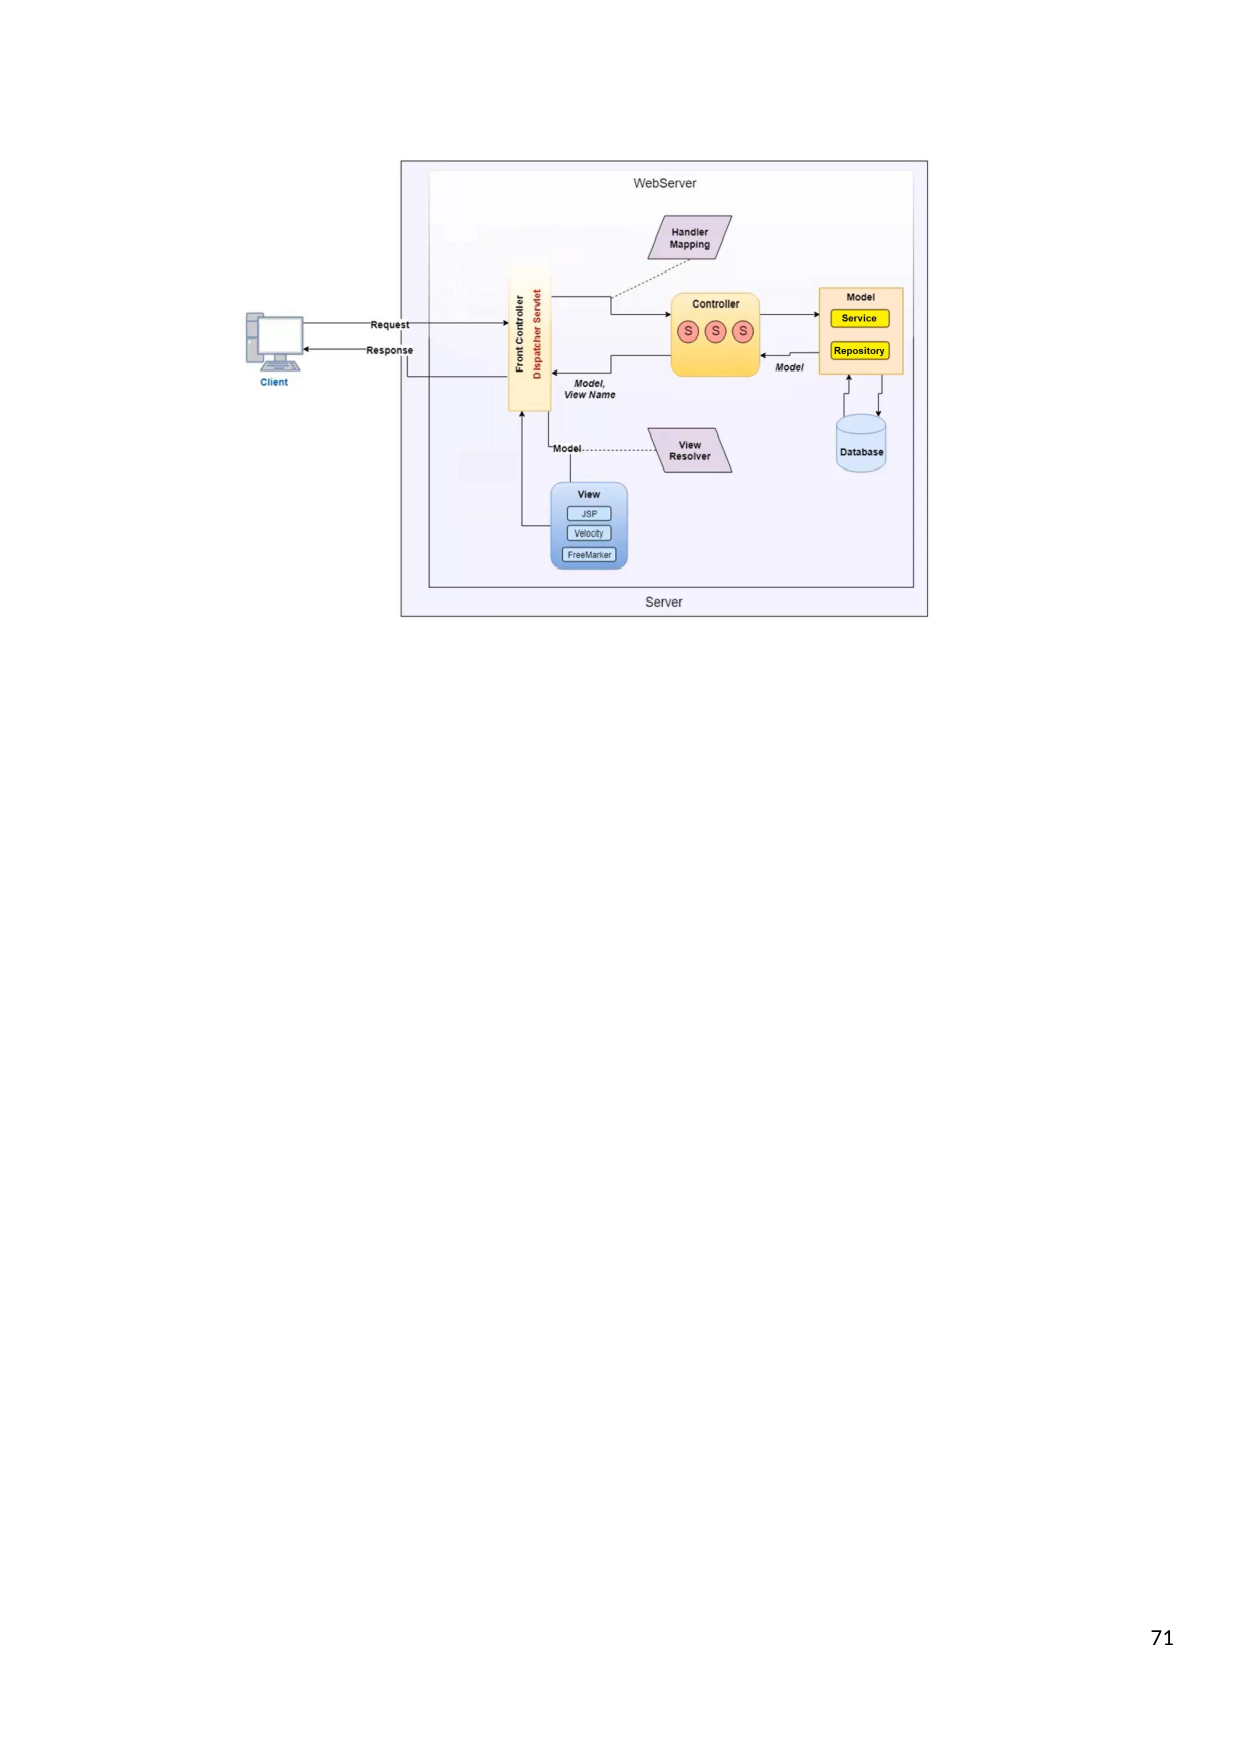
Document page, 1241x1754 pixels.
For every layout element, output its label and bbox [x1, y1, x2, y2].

picture [198, 141, 962, 634]
